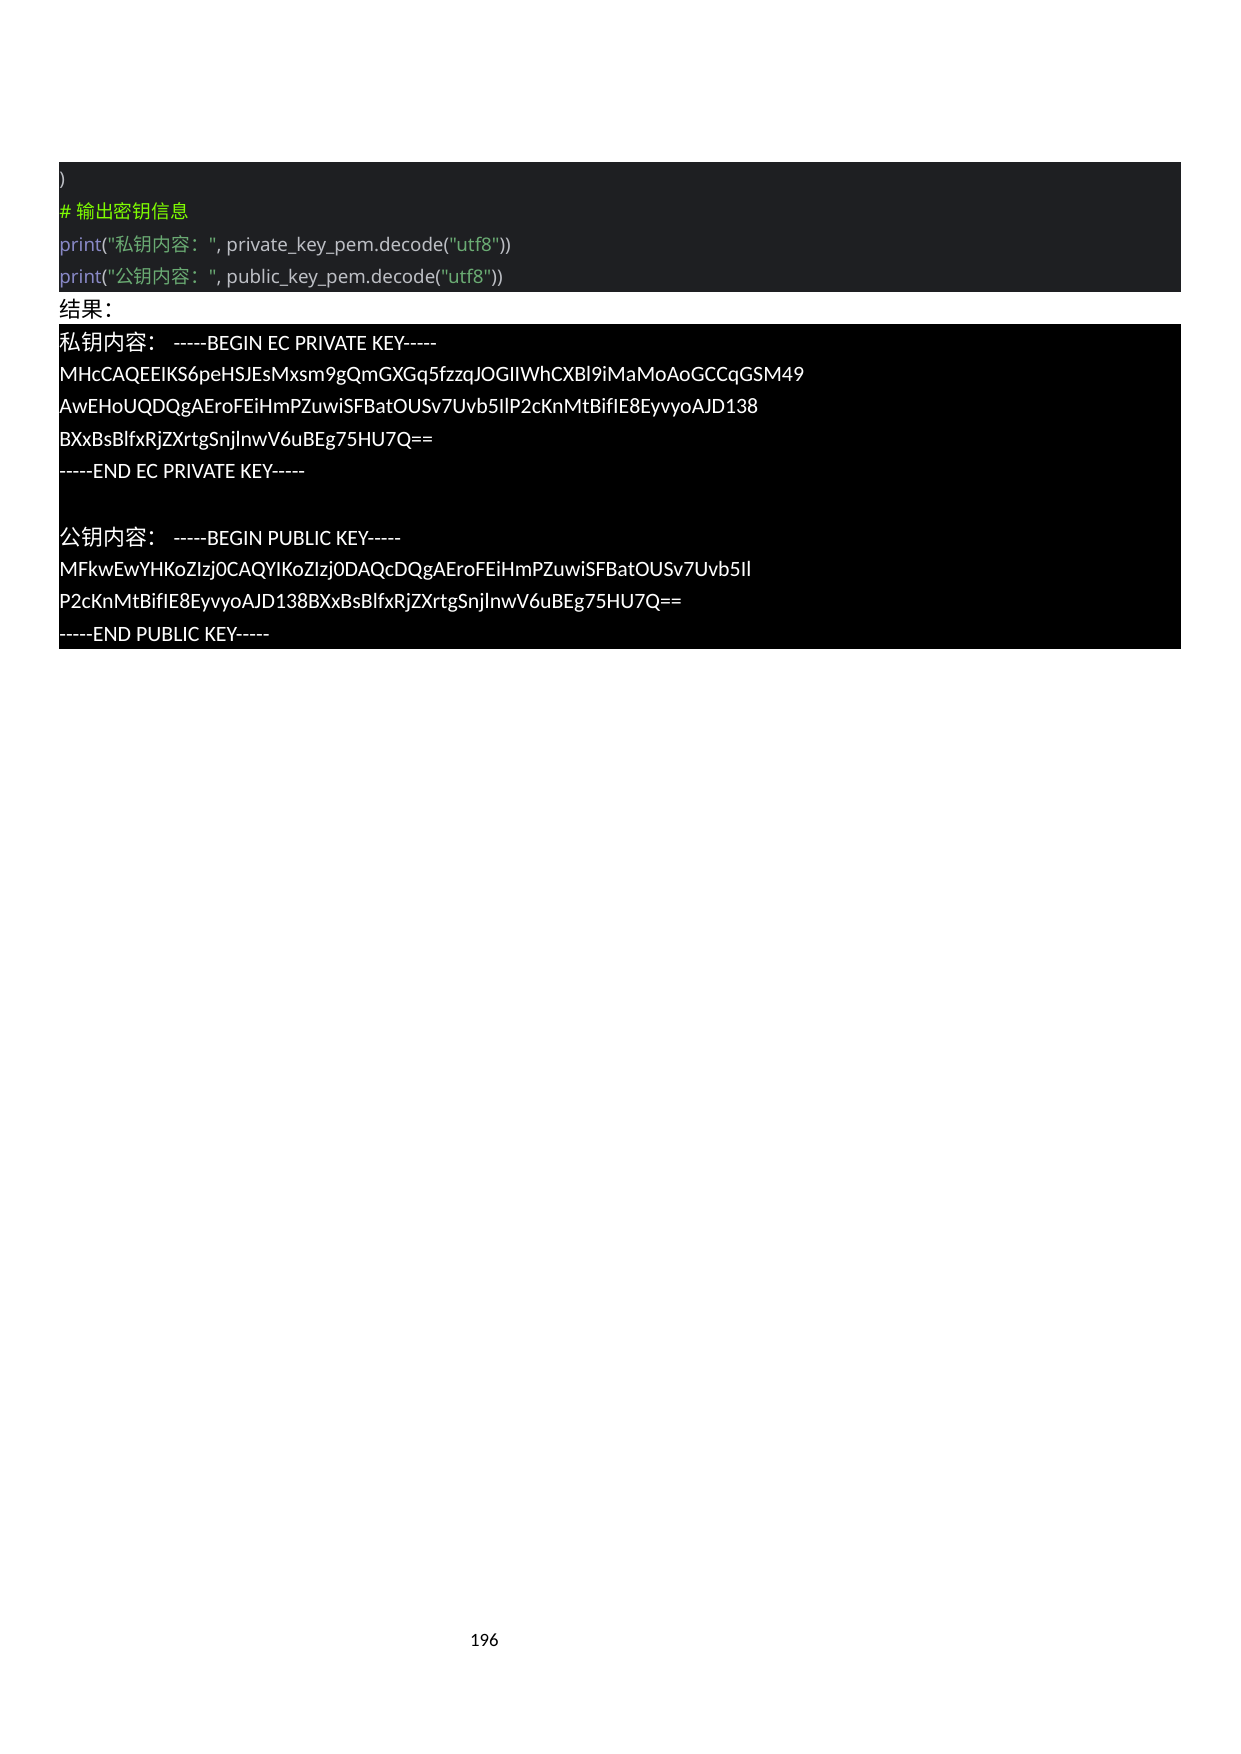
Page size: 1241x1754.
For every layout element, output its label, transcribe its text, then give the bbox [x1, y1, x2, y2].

text AwEHoUQDQgAEroFEiHmPZuwiSFBatOUSv7Uvb5IlP2cKnMtBifIE8EyvyoAJD138 [59, 389, 1181, 422]
text MFkwEwYHKoZIzj0CAQYIKoZIzj0DAQcDQgAEroFEiHmPZuwiSFBatOUSv7Uvb5Il [59, 552, 1181, 584]
text 公钥内容： -----BEGIN PUBLIC KEY----- [59, 519, 1181, 552]
text 私钥内容： -----BEGIN EC PRIVATE KEY----- [59, 324, 1181, 357]
text -----END EC PRIVATE KEY----- [59, 454, 1181, 487]
text P2cKnMtBifIE8EyvyoAJD138BXxBsBlfxRjZXrtgSnjlnwV6uBEg75HU7Q== [59, 584, 1181, 617]
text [59, 162, 1181, 292]
text BXxBsBlfxRjZXrtgSnjlnwV6uBEg75HU7Q== [59, 422, 1181, 454]
text -----END PUBLIC KEY----- [59, 617, 1181, 649]
text 结果： [59, 292, 1181, 324]
text MHcCAQEEIKS6peHSJEsMxsm9gQmGXGq5fzzqJOGIIWhCXBl9iMaMoAoGCCqGSM49 [59, 357, 1181, 389]
